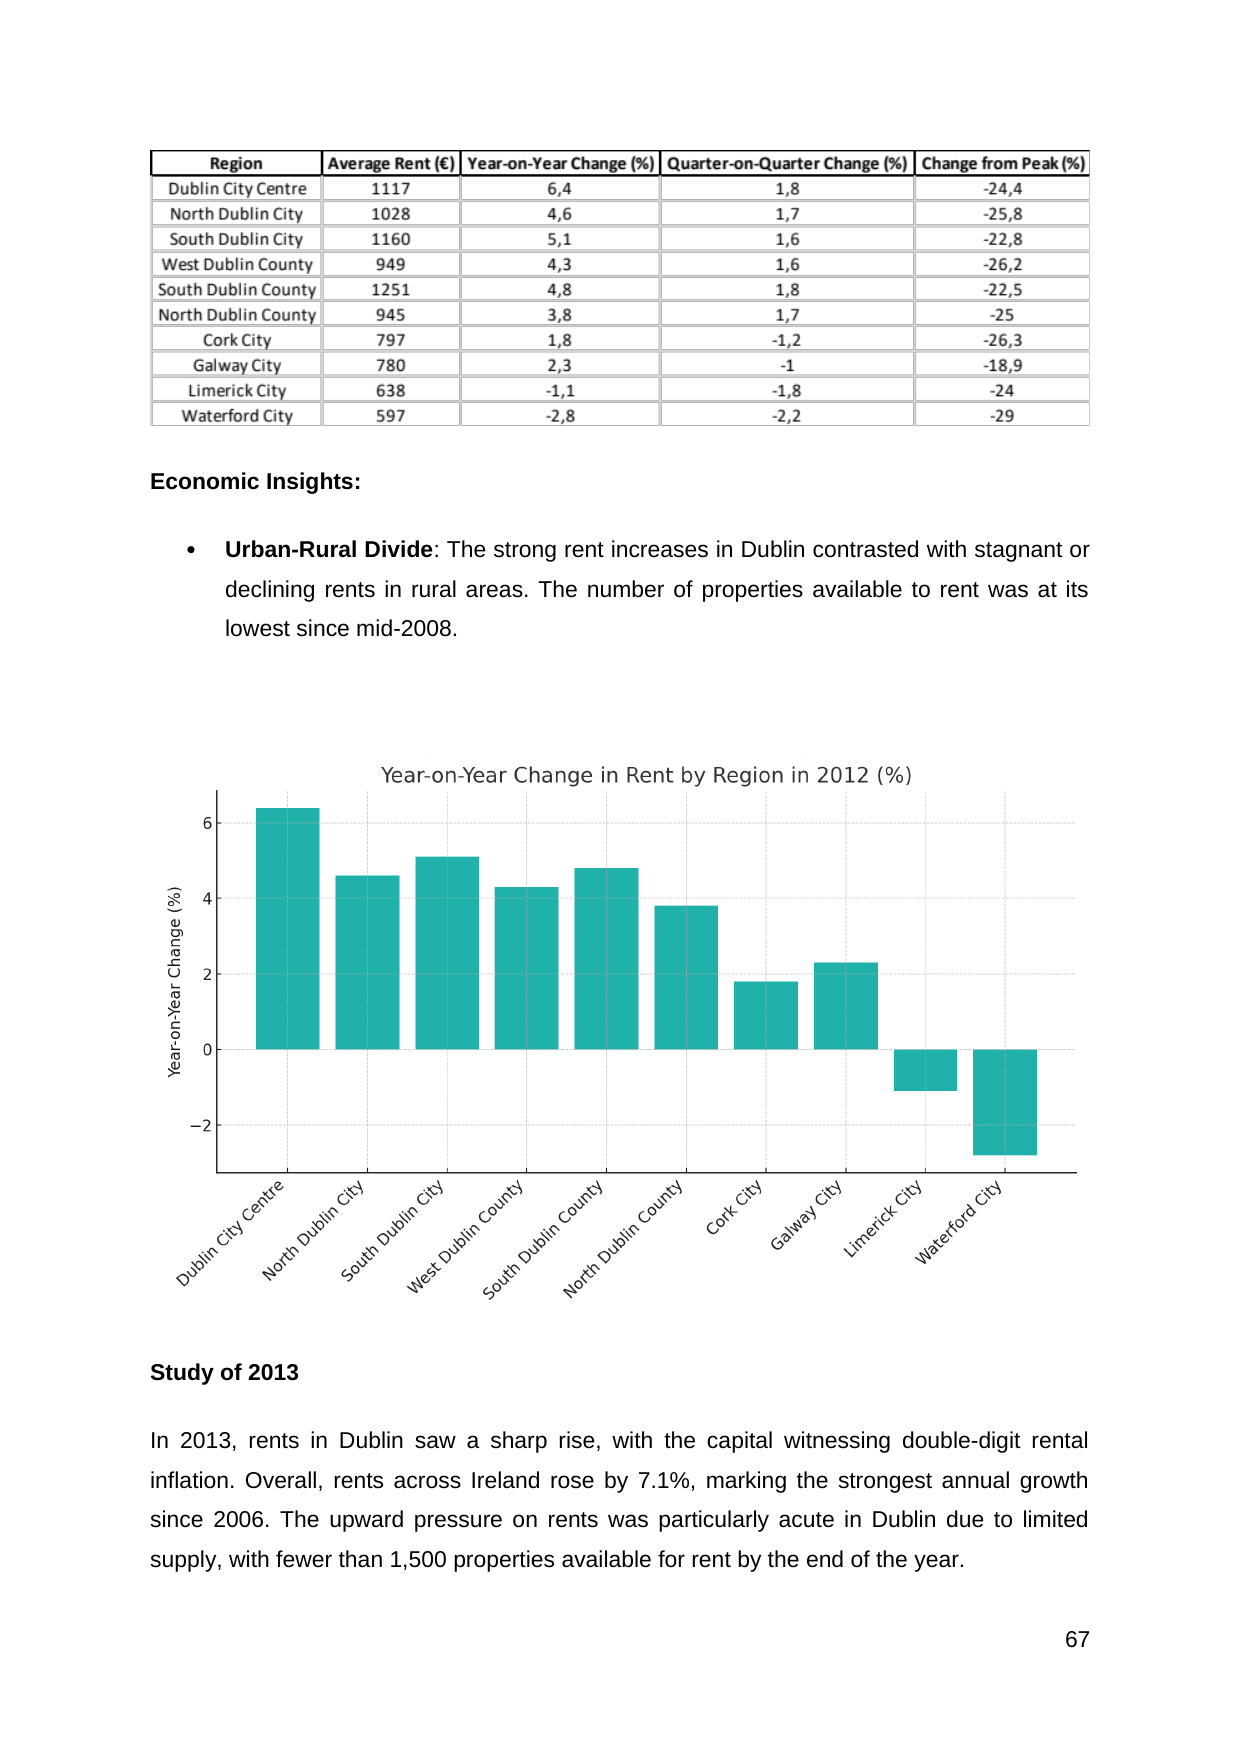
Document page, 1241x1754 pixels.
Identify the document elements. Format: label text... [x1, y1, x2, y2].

picture [150, 752, 1090, 1317]
list Urban-Rural Divide: The strong rent increases in Dublin contrasted with stagnant or declining rents in rural areas. The number of properties available to rent was at its lowest since mid-2008. [187, 536, 1090, 642]
text Economic Insights: [150, 468, 1090, 494]
text In 2013, rents in Dublin saw a sharp rise, with the capital witnessing double-digit rental inflation. Overall, rents across Ireland rose by 7.1%, marking the strongest annual growth since 2006. The upward pressure on rents was particularly acute in Dublin due to limited supply, with fewer than 1,500 properties available for rent by the end of the year. [150, 1427, 1090, 1572]
text Study of 2013 [150, 1359, 1090, 1385]
